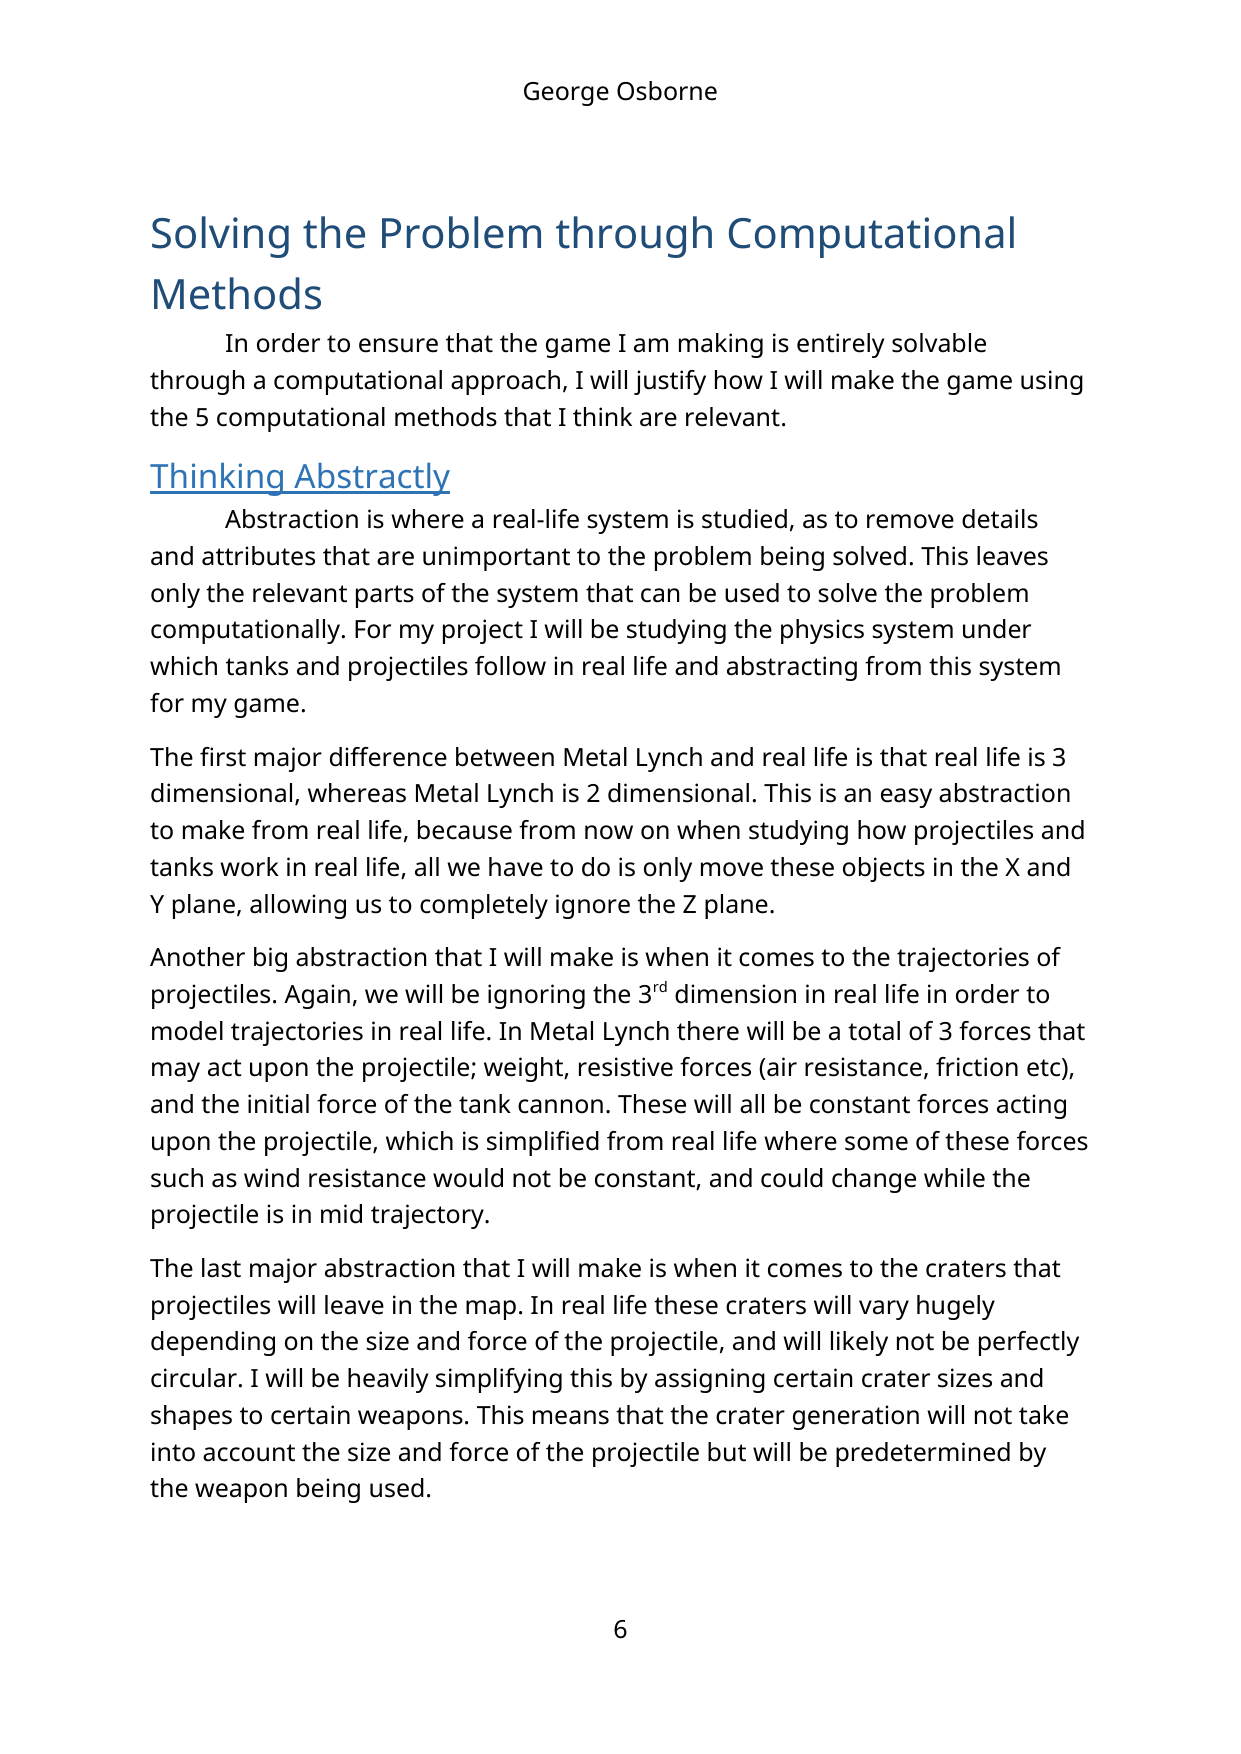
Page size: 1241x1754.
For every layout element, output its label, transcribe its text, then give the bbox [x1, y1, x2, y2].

text The last major abstraction that I will make is when it comes to the craters that projectiles will leave in the map. In real life these craters will vary hugely depending on the size and force of the projectile, and will likely not be perfectly circular. I will be heavily simplifying this by assigning certain crater sizes and shapes to certain weapons. This means that the crater generation will not take into account the size and force of the projectile but will be predetermined by the weapon being used. [150, 1251, 1090, 1505]
subtitle Thinking Abstractly [150, 453, 1090, 498]
text The first major difference between Metal Lynch and real life is that real life is 3 dimensional, whereas Metal Lynch is 2 dimensional. This is an easy abstraction to make from real life, because from now on when studying how projectiles and tanks work in real life, all we have to do is only move these objects in the X and Y plane, allowing us to completely ignore the Z plane. [150, 739, 1090, 920]
text In order to ensure that the game I am making is entirely solvable through a computational approach, I will justify how I will make the game using the 5 computational methods that I think are relevant. [150, 326, 1090, 433]
text Abstraction is where a real-life system is studied, as to remove details and attributes that are unimportant to the problem being solved. This leaves only the relevant parts of the system that can be used to solve the problem computationally. For my project I will be studying the physics system under which tanks and projectiles follow in real life and abstracting from this system for my game. [150, 502, 1090, 720]
text Another big abstraction that I will make is when it comes to the trajectories of projectiles. Again, we will be ignoring the 3rd dimension in real life in order to model trajectories in real life. In Metal Lynch there will be a total of 3 forces that may act upon the projectile; weight, resistive forces (air resistance, friction etc), and the initial force of the tank cannon. These will all be constant forces acting upon the projectile, which is simplified from real life where some of these forces such as wind resistance would not be constant, and could change while the projectile is in mid trajectory. [150, 940, 1090, 1231]
subtitle Solving the Problem through Computational Methods [150, 203, 1090, 321]
